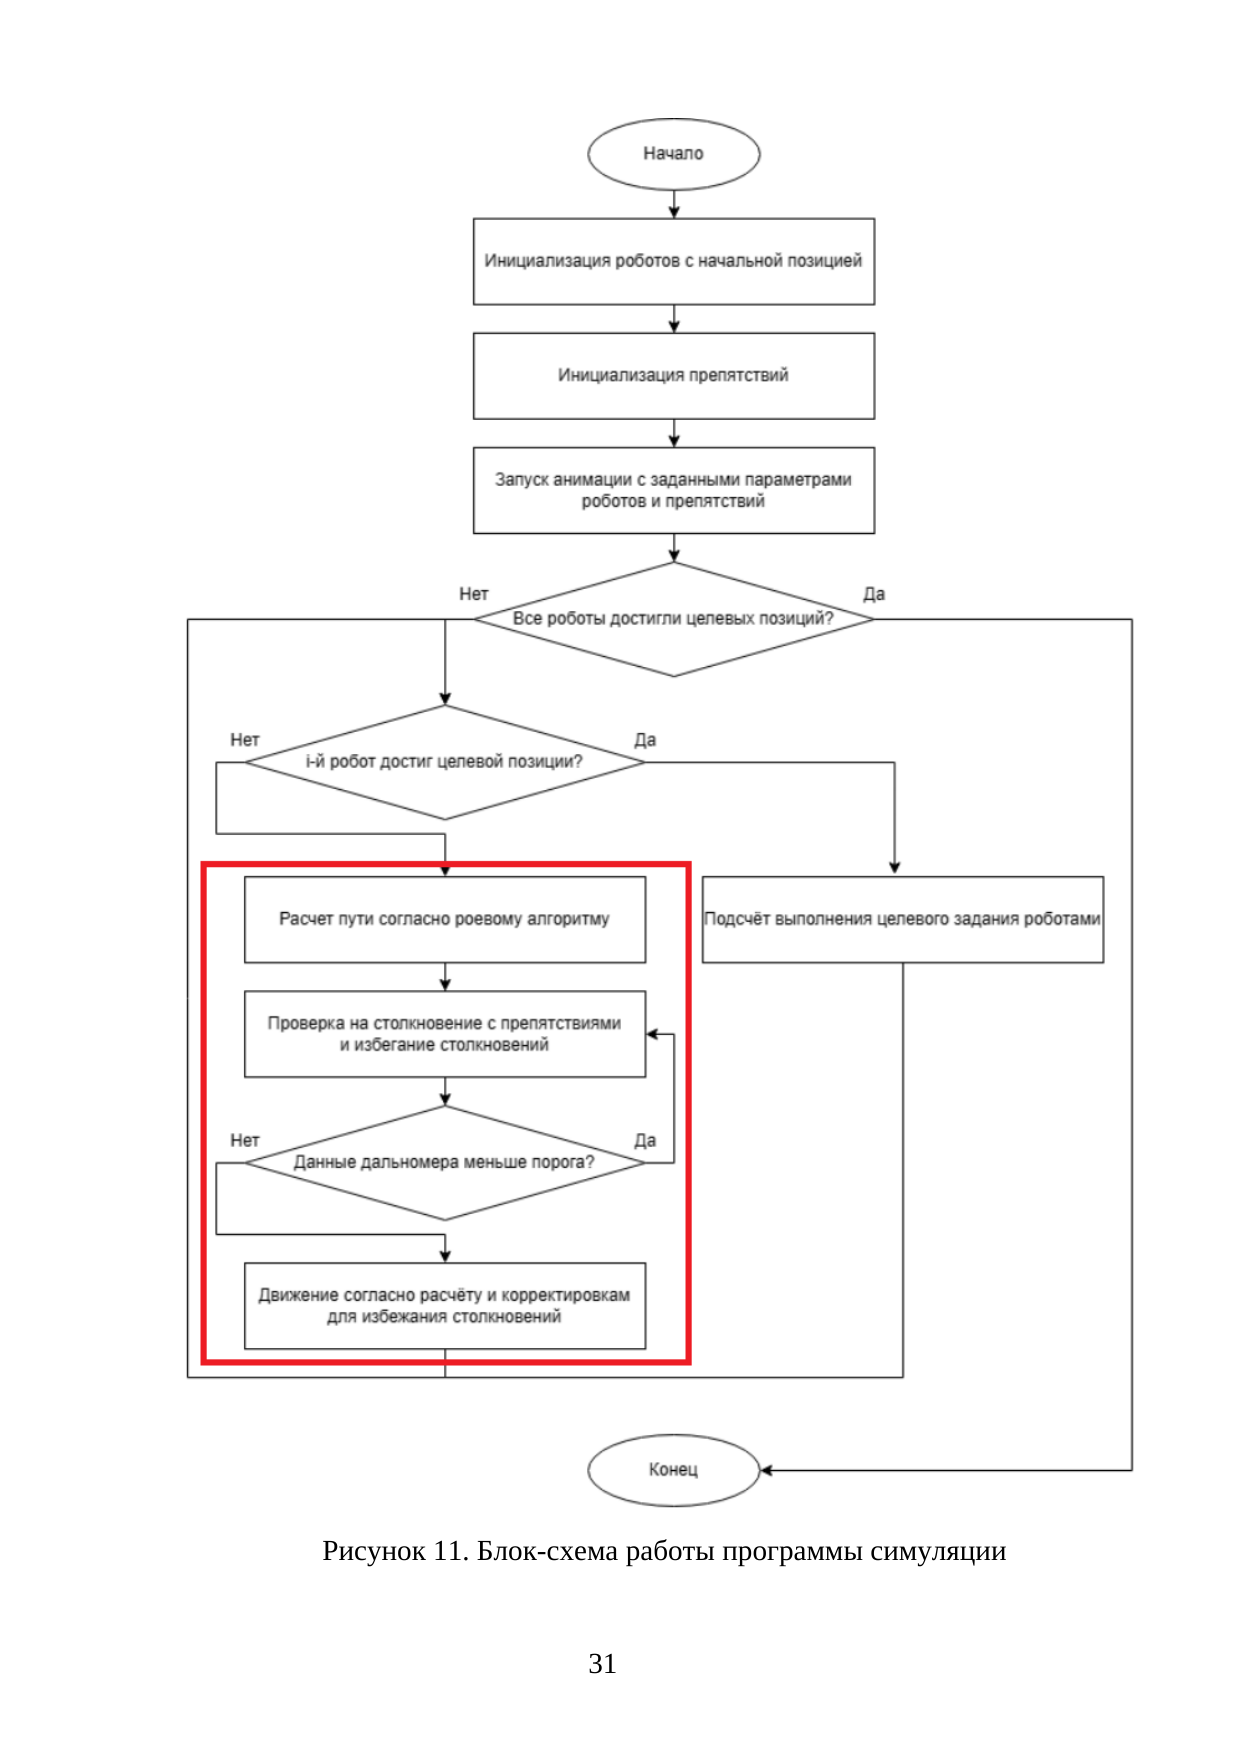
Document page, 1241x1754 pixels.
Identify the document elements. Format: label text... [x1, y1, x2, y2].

picture [177, 118, 1152, 1516]
text Рисунок 11. Блок-схема работы программы симуляции [177, 1533, 1152, 1566]
